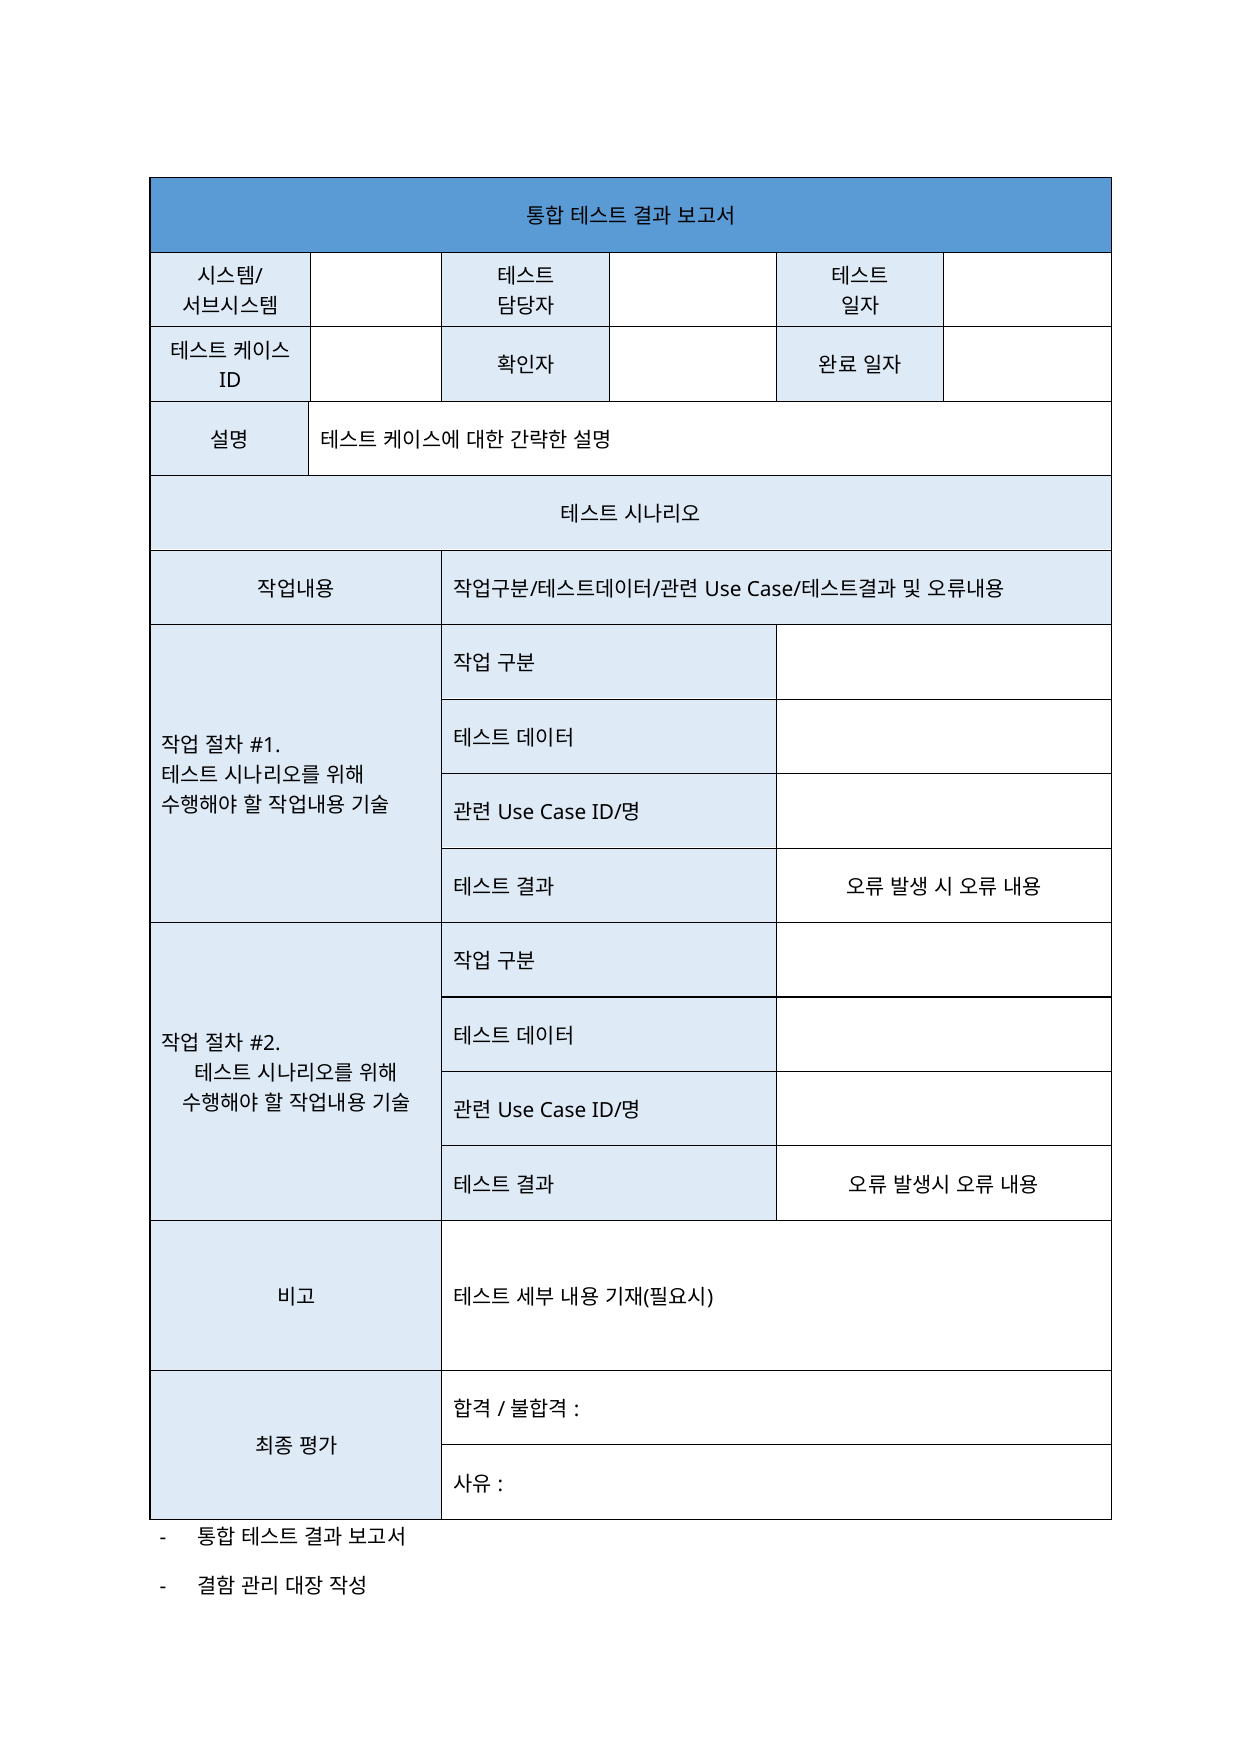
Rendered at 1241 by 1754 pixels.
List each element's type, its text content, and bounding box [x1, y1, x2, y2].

table_cell 작업 절차 #1. 테스트 시나리오를 위해 수행해야 할 작업내용 기술 [151, 625, 441, 922]
table_cell 테스트 데이터 [442, 700, 776, 773]
table_cell 오류 발생 시 오류 내용 [777, 849, 1111, 922]
table_cell 작업구분/테스트데이터/관련 Use Case/테스트결과 및 오류내용 [442, 551, 1111, 624]
table_cell 작업 구분 [442, 625, 776, 698]
table_cell [311, 327, 441, 401]
table_cell 관련 Use Case ID/명 [442, 774, 776, 847]
table_cell [610, 253, 776, 326]
table_cell 작업 구분 [442, 923, 776, 996]
table_cell 작업 절차 #2. 테스트 시나리오를 위해 수행해야 할 작업내용 기술 [151, 923, 441, 1220]
table_cell 최종 평가 [151, 1371, 441, 1519]
table_cell 합격 / 불합격 : [442, 1371, 1111, 1444]
table_header 통합 테스트 결과 보고서 [151, 178, 1111, 252]
table_cell 테스트 세부 내용 기재(필요시) [442, 1221, 1111, 1370]
table_cell 설명 [151, 402, 308, 475]
list 결함 관리 대장 작성 [159, 1569, 1090, 1599]
table_cell 사유 : [442, 1445, 1111, 1519]
table_cell 관련 Use Case ID/명 [442, 1072, 776, 1145]
table_cell 테스트 담당자 [442, 253, 609, 326]
table_cell 테스트 케이스 ID [151, 327, 310, 401]
table_cell 테스트 일자 [777, 253, 943, 326]
table_cell [777, 625, 1111, 698]
table_cell [777, 1072, 1111, 1145]
table_cell [777, 998, 1111, 1071]
table_cell [777, 774, 1111, 847]
table_cell 작업내용 [151, 551, 441, 624]
table_cell [311, 253, 441, 326]
table_cell 테스트 케이스에 대한 간략한 설명 [309, 402, 1111, 475]
table_cell [777, 700, 1111, 773]
table_cell 오류 발생시 오류 내용 [777, 1146, 1111, 1220]
table_cell 시스템/ 서브시스템 [151, 253, 310, 326]
table_cell 테스트 결과 [442, 1146, 776, 1220]
table_cell 비고 [151, 1221, 441, 1370]
table_cell 확인자 [442, 327, 609, 401]
table_cell 테스트 데이터 [442, 998, 776, 1071]
table_cell 완료 일자 [777, 327, 943, 401]
table_cell [944, 253, 1111, 326]
table_cell 테스트 시나리오 [151, 476, 1111, 549]
table_cell [610, 327, 776, 401]
table_cell [944, 327, 1111, 401]
table_cell [777, 923, 1111, 996]
table_cell 테스트 결과 [442, 849, 776, 922]
list 통합 테스트 결과 보고서 [159, 1520, 1090, 1550]
